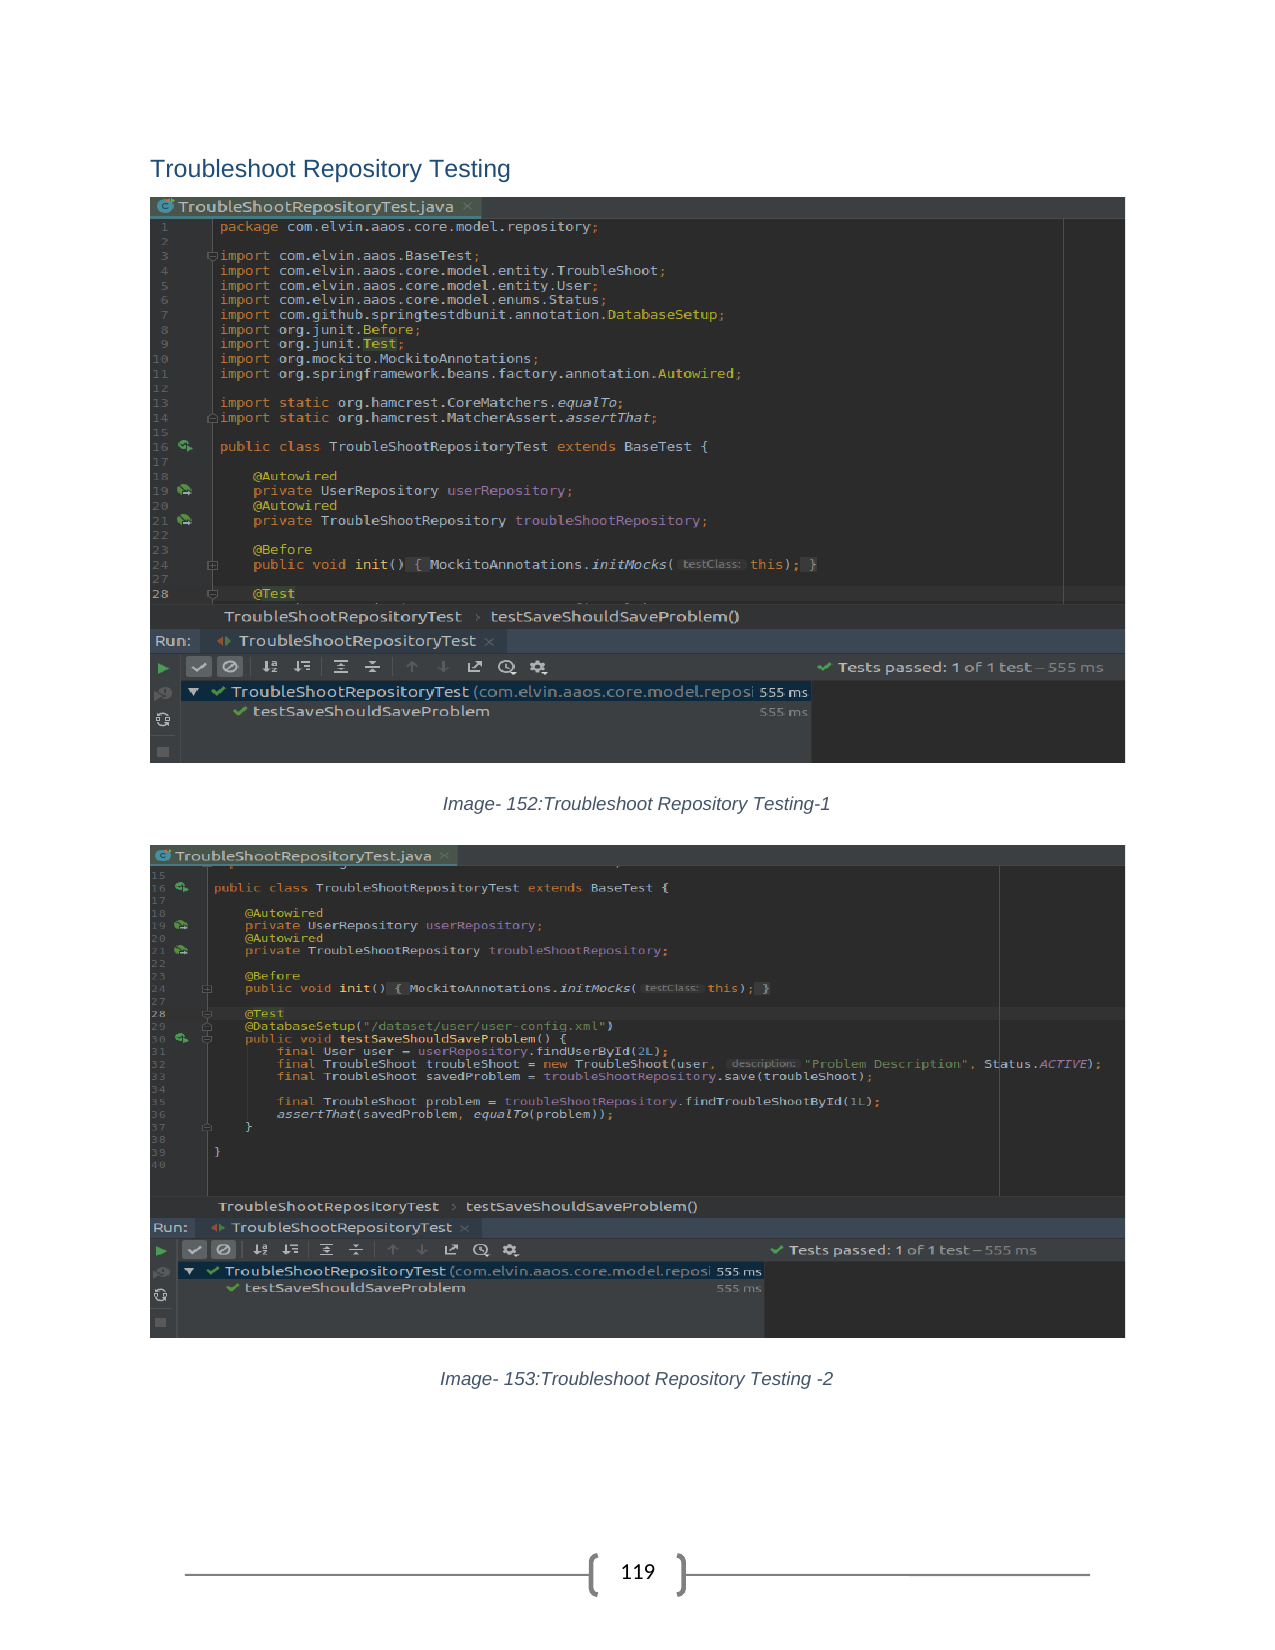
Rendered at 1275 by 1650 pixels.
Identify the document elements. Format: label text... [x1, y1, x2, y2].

text Image- 153:Troubleshoot Repository Testing -2 [150, 1368, 1125, 1389]
picture [150, 197, 1125, 763]
picture [150, 845, 1125, 1338]
text Image- 152:Troubleshoot Repository Testing-1 [150, 793, 1125, 814]
text Troubleshoot Repository Testing [150, 154, 1125, 183]
